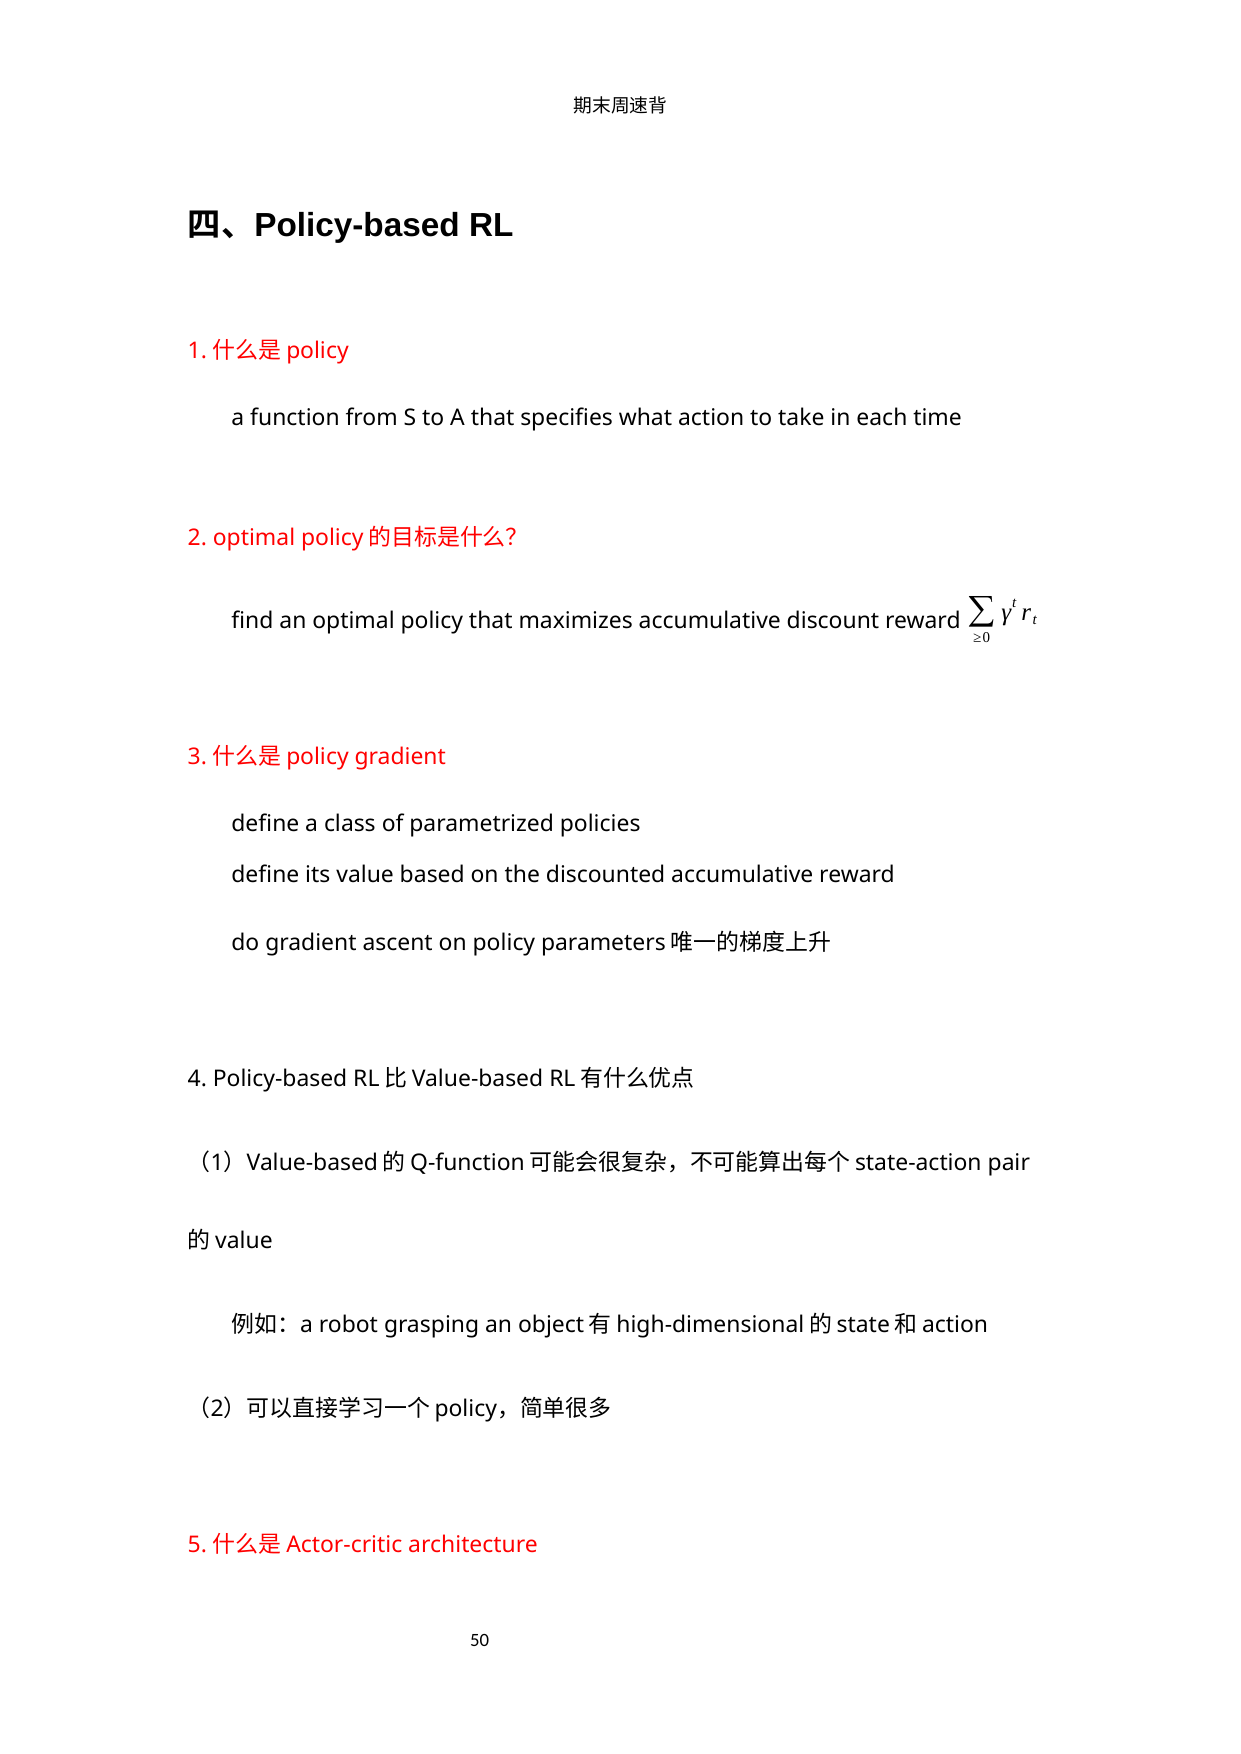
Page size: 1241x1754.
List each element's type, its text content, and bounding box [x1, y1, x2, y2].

text （2）可以直接学习一个policy，简单很多 [187, 1374, 1053, 1439]
text 例如：a robot grasping an object有high-dimensional的state和action [187, 1290, 1053, 1355]
text （1）Value-based的Q-function可能会很复杂，不可能算出每个state-action pair的value [187, 1128, 1053, 1271]
text define a class of parametrized policies [187, 806, 1053, 838]
text 2. optimal policy的目标是什么？ [187, 502, 1053, 567]
text a function from S to A that specifies what action to take in each time [187, 400, 1053, 432]
text do gradient ascent on policy parameters唯一的梯度上升 [187, 908, 1053, 973]
text 5. 什么是Actor-critic architecture [187, 1509, 1053, 1574]
text 3. 什么是policy gradient [187, 722, 1053, 787]
text find an optimal policy that maximizes accumulative discount reward [187, 587, 1053, 652]
text 1. 什么是policy [187, 316, 1053, 381]
text define its value based on the discounted accumulative reward [187, 857, 1053, 889]
text 4. Policy-based RL比Value-based RL有什么优点 [187, 1044, 1053, 1109]
subtitle 四、Policy-based RL [187, 189, 1053, 254]
